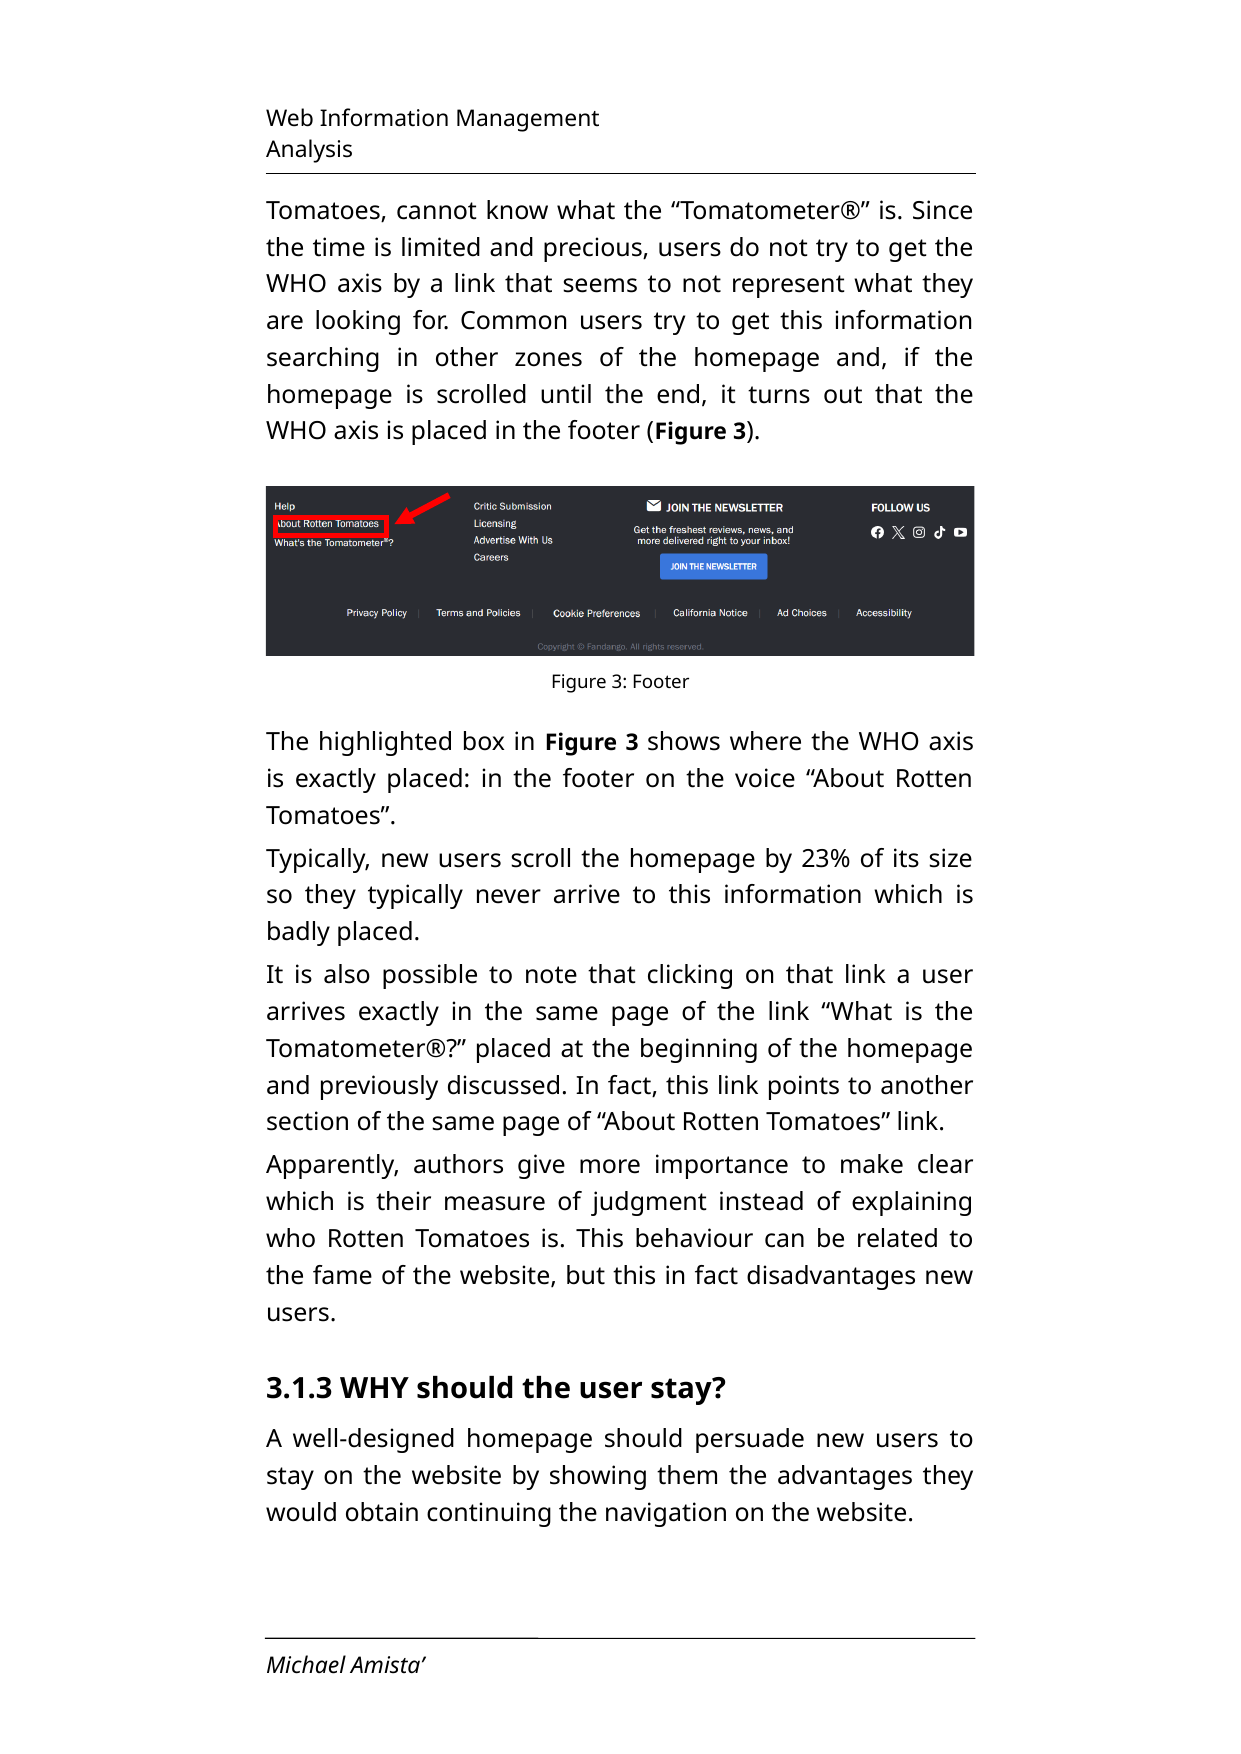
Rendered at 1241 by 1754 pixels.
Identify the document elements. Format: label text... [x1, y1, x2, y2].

text The highlighted box in Figure 3 shows where the WHO axis is exactly placed: in the footer on the voice “About Rotten Tomatoes”. [266, 724, 974, 831]
picture [265, 486, 975, 656]
text Apparently, authors give more importance to make clear which is their measure of judgment instead of explaining who Rotten Tomatoes is. This behaviour can be related to the fame of the website, but this in fact disadvantages new users. [266, 1147, 974, 1328]
subtitle 3.1.3 WHY should the user stay? [266, 1368, 974, 1407]
text It is also possible to note that clicking on that link a user arrives exactly in the same page of the link “What is the Tomatometer®?” placed at the beginning of the homepage and previously discussed. In fact, this link points to another section of the same page of “About Rotten Tomatoes” link. [266, 957, 974, 1138]
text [266, 192, 974, 447]
text Figure 3: Footer [266, 668, 974, 694]
text Typically, new users scroll the homepage by 23% of its size so they typically never arrive to this information which is badly placed. [266, 840, 974, 948]
text A well-designed homepage should persuade new users to stay on the website by showing them the advantages they would obtain continuing the navigation on the website. [266, 1421, 974, 1528]
